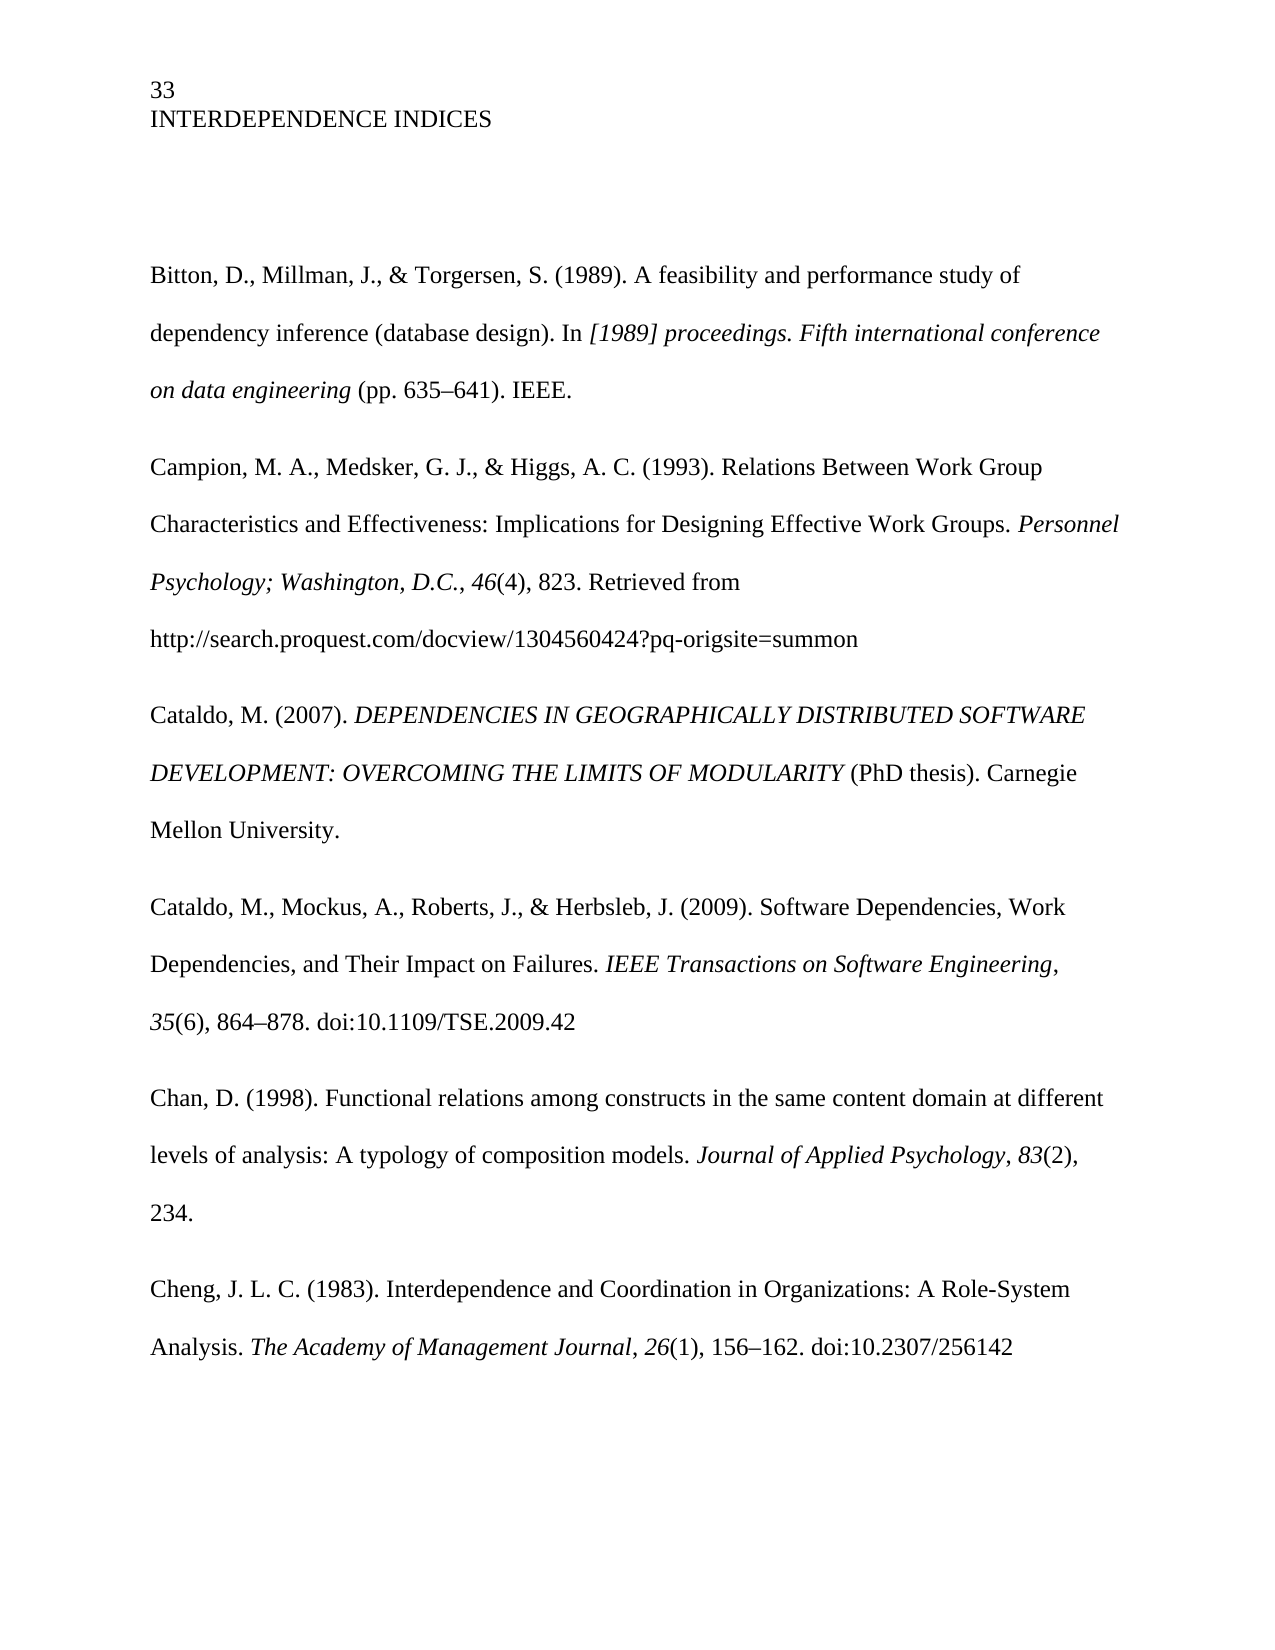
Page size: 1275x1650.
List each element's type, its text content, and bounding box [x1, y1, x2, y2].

text Cataldo, M., Mockus, A., Roberts, J., & Herbsleb, J. (2009). Software Dependencies, Work Dependencies, and Their Impact on Failures. IEEE Transactions on Software Engineering, 35(6), 864–878. doi:10.1109/TSE.2009.42 [150, 892, 1125, 1035]
text Bitton, D., Millman, J., & Torgersen, S. (1989). A feasibility and performance study of dependency inference (database design). In [1989] proceedings. Fifth international conference on data engineering (pp. 635–641). IEEE. [150, 260, 1125, 404]
text Campion, M. A., Medsker, G. J., & Higgs, A. C. (1993). Relations Between Work Group Characteristics and Effectiveness: Implications for Designing Effective Work Groups. Personnel Psychology; Washington, D.C., 46(4), 823. Retrieved from http://search.proquest.com/docview/1304560424?pq-origsite=summon [150, 452, 1125, 653]
text Cheng, J. L. C. (1983). Interdependence and Coordination in Organizations: A Role-System Analysis. The Academy of Management Journal, 26(1), 156–162. doi:10.2307/256142 [150, 1274, 1125, 1360]
text Chan, D. (1998). Functional relations among constructs in the same content domain at different levels of analysis: A typology of composition models. Journal of Applied Psychology, 83(2), 234. [150, 1083, 1125, 1227]
text Cataldo, M. (2007). DEPENDENCIES IN GEOGRAPHICALLY DISTRIBUTED SOFTWARE DEVELOPMENT: OVERCOMING THE LIMITS OF MODULARITY (PhD thesis). Carnegie Mellon University. [150, 700, 1125, 844]
